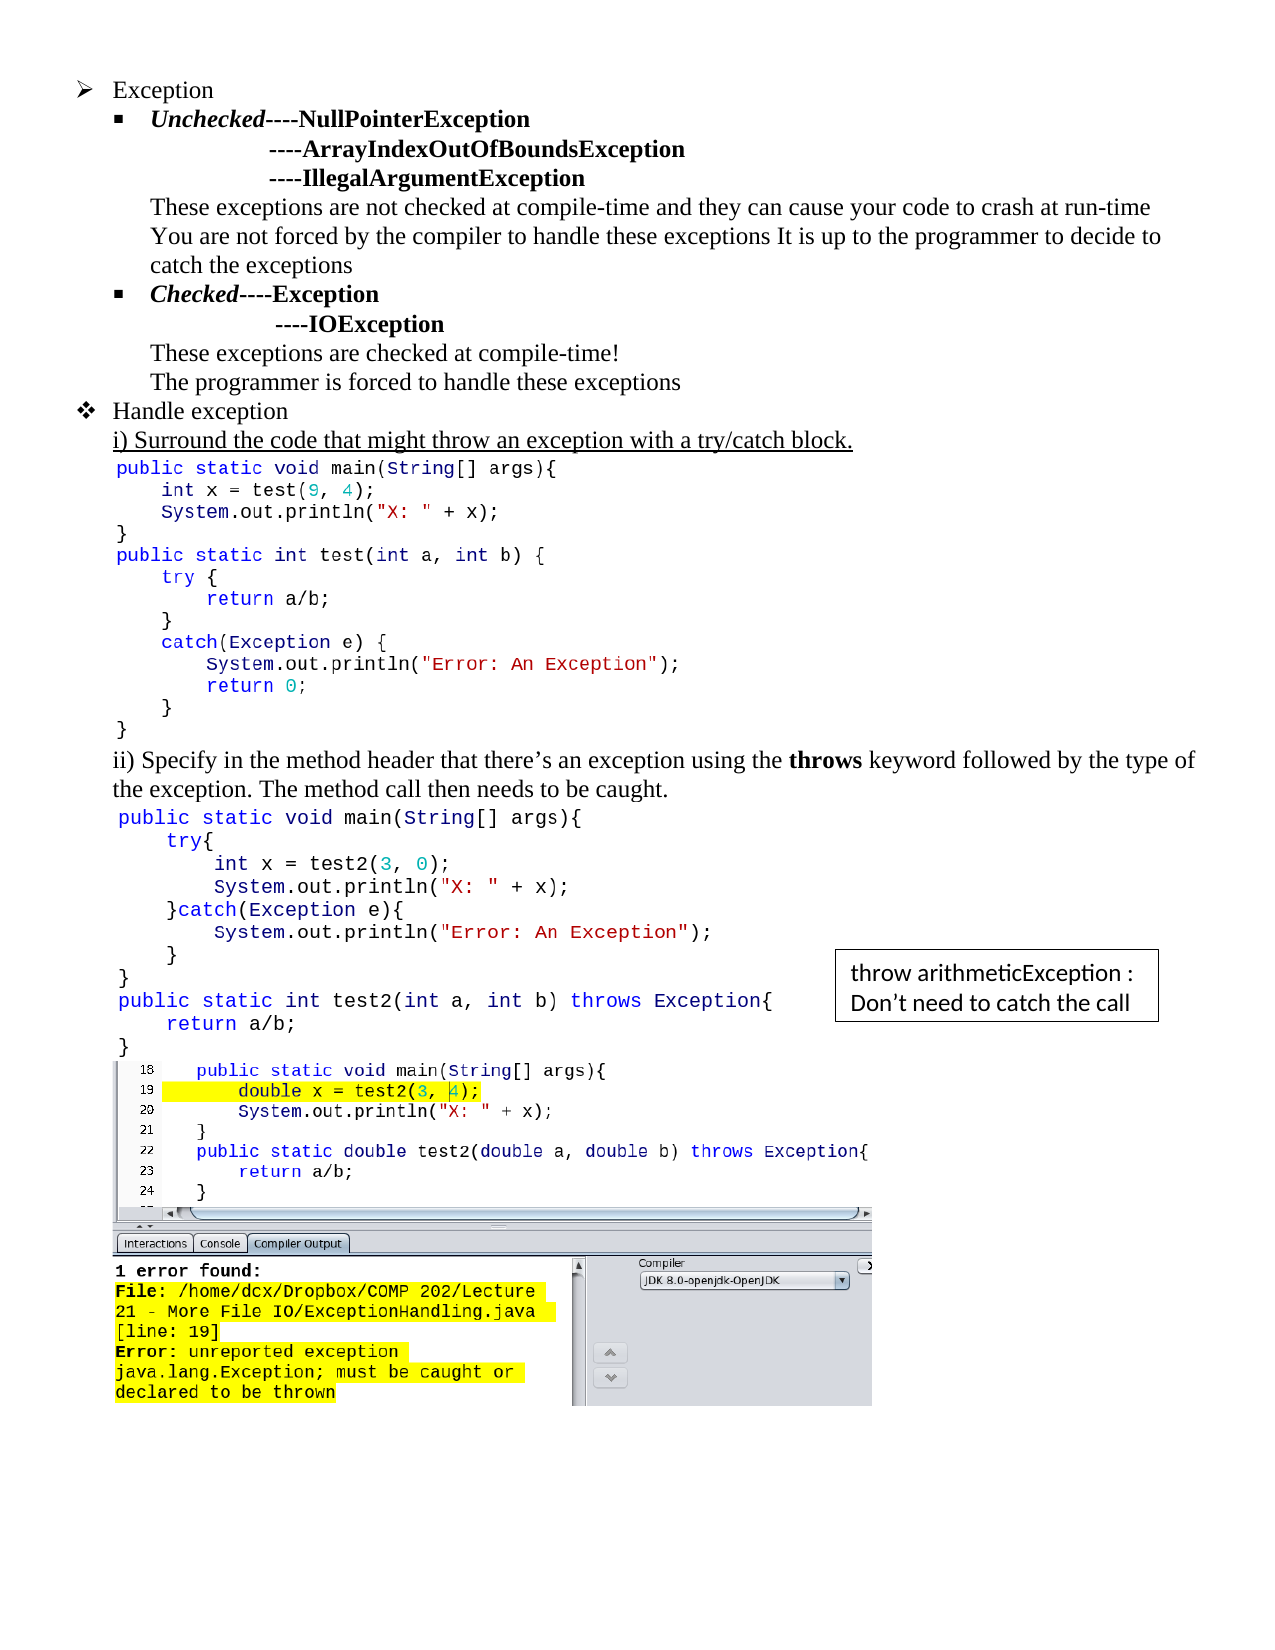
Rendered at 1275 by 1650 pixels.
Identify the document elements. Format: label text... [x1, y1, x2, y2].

list Exception [75, 75, 1200, 104]
list You are not forced by the compiler to handle these exceptions It is up to the programmer to decide to catch the exceptions [150, 221, 1200, 279]
text ii) Specify in the method header that there’s an exception using the throws keyword followed by the type of the exception. The method call then needs to be caught. [112, 744, 1200, 803]
text i) Surround the code that might throw an exception with a try/catch block. [112, 425, 1200, 454]
list ----IllegalArgumentException [225, 162, 1200, 192]
list These exceptions are checked at compile-time! [150, 337, 1200, 367]
picture [112, 802, 872, 1406]
list Unchecked----NullPointerException [112, 104, 1200, 133]
list Handle exception [75, 396, 1200, 425]
list ----ArrayIndexOutOfBoundsException [225, 133, 1200, 162]
list ----IOException [225, 308, 1200, 337]
list These exceptions are not checked at compile-time and they can cause your code to crash at run-time [150, 192, 1200, 221]
list Checked----Exception [112, 279, 1200, 308]
picture [112, 454, 682, 745]
list The programmer is forced to handle these exceptions [150, 367, 1200, 396]
